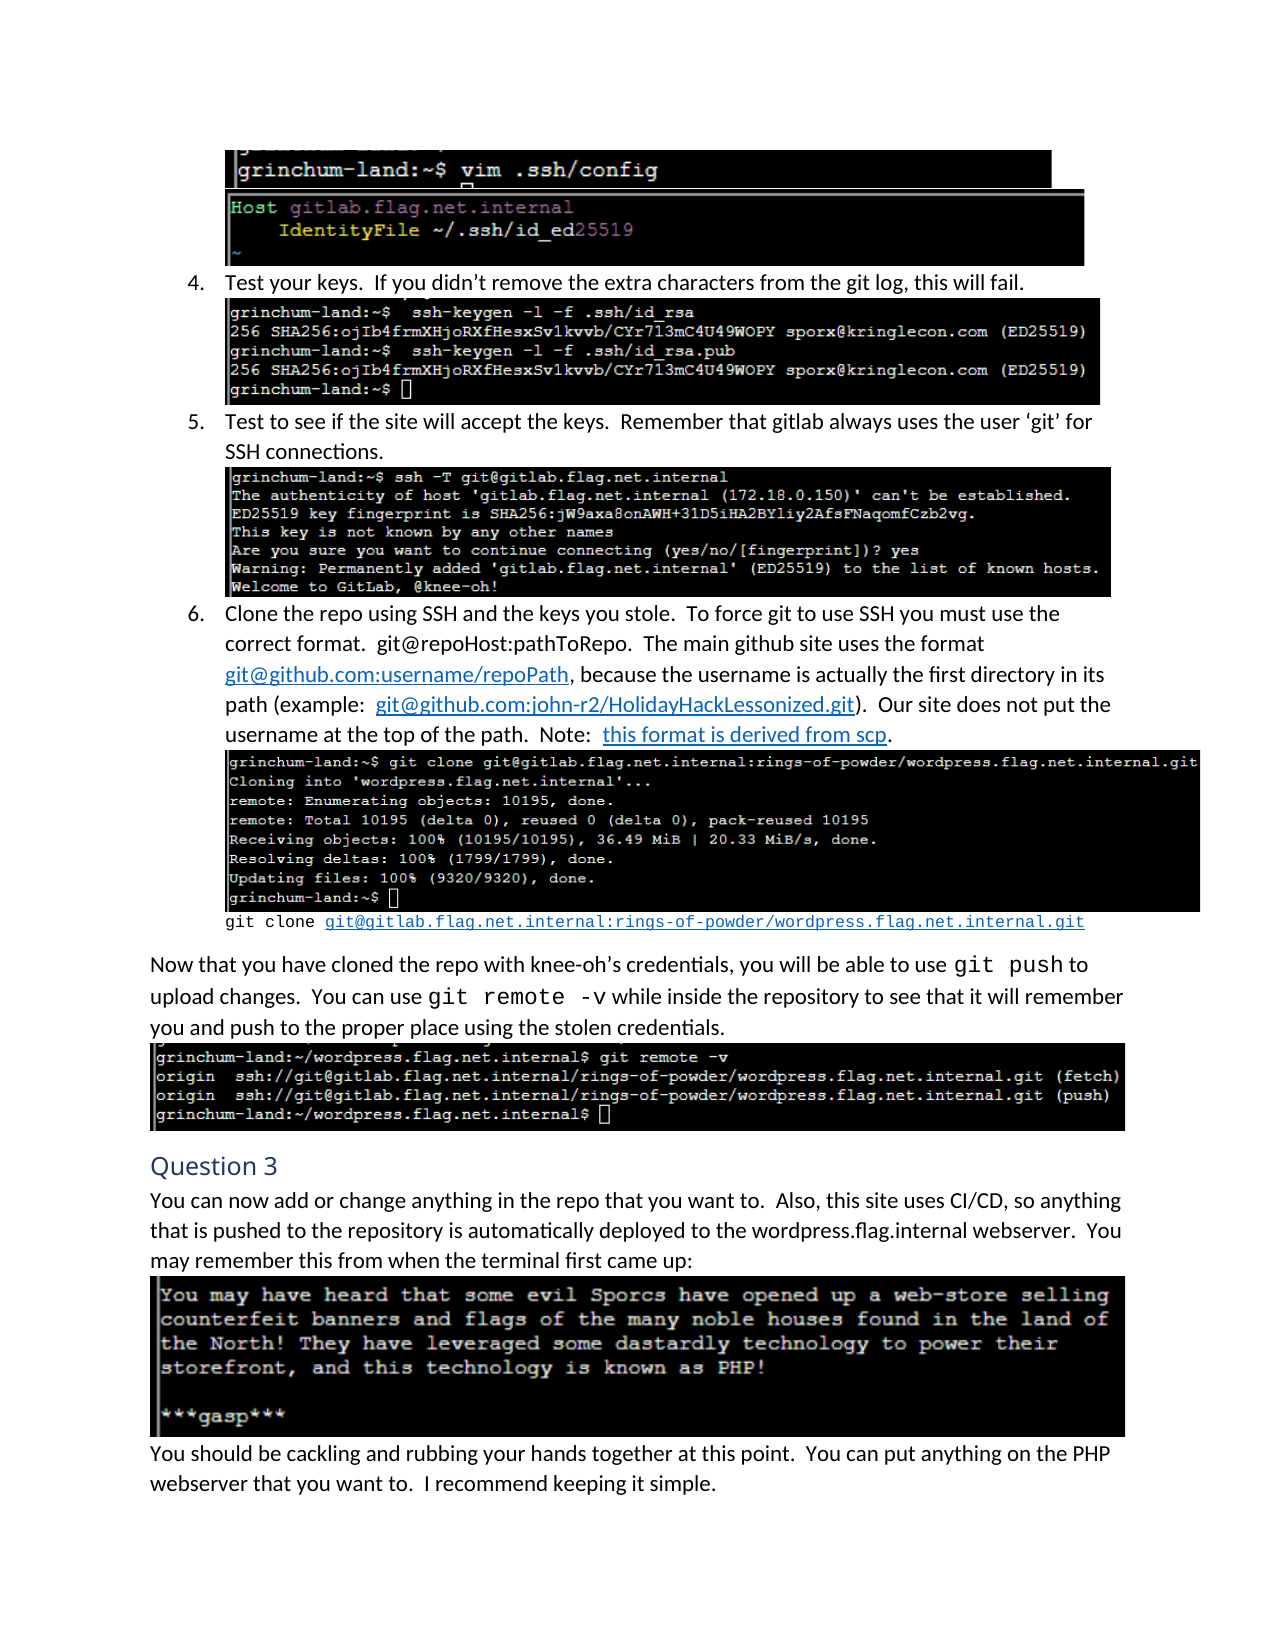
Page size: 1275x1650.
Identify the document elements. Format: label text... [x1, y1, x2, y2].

picture [150, 1043, 1125, 1131]
picture [225, 189, 1085, 266]
picture [225, 298, 1101, 405]
picture [225, 750, 1200, 912]
picture [150, 1276, 1125, 1437]
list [187, 150, 1125, 266]
picture [225, 467, 1111, 597]
text Now that you have cloned the repo with knee-oh’s credentials, you will be able to use git push to upload changes. You can use git remote -v while inside the repository to see that it will remember you and push to the proper place using the stolen credentials. [150, 951, 1125, 1043]
text You can now add or change anything in the repo that you want to. Also, this site uses CI/CD, so anything that is pushed to the repository is automatically deployed to the wordpress.flag.internal webserver. You may remember this from when the terminal first came up: You should be cackling and rubbing your hands together at this point. You can put anything on the PHP webserver that you want to. I recommend keeping it simple. [150, 1437, 1125, 1497]
text You can now add or change anything in the repo that you want to. Also, this site uses CI/CD, so anything that is pushed to the repository is automatically deployed to the wordpress.flag.internal webserver. You may remember this from when the terminal first came up: You should be cackling and rubbing your hands together at this point. You can put anything on the PHP webserver that you want to. I recommend keeping it simple. [150, 1186, 1125, 1276]
picture [225, 150, 1052, 188]
subtitle Question 3 [150, 1149, 1125, 1183]
